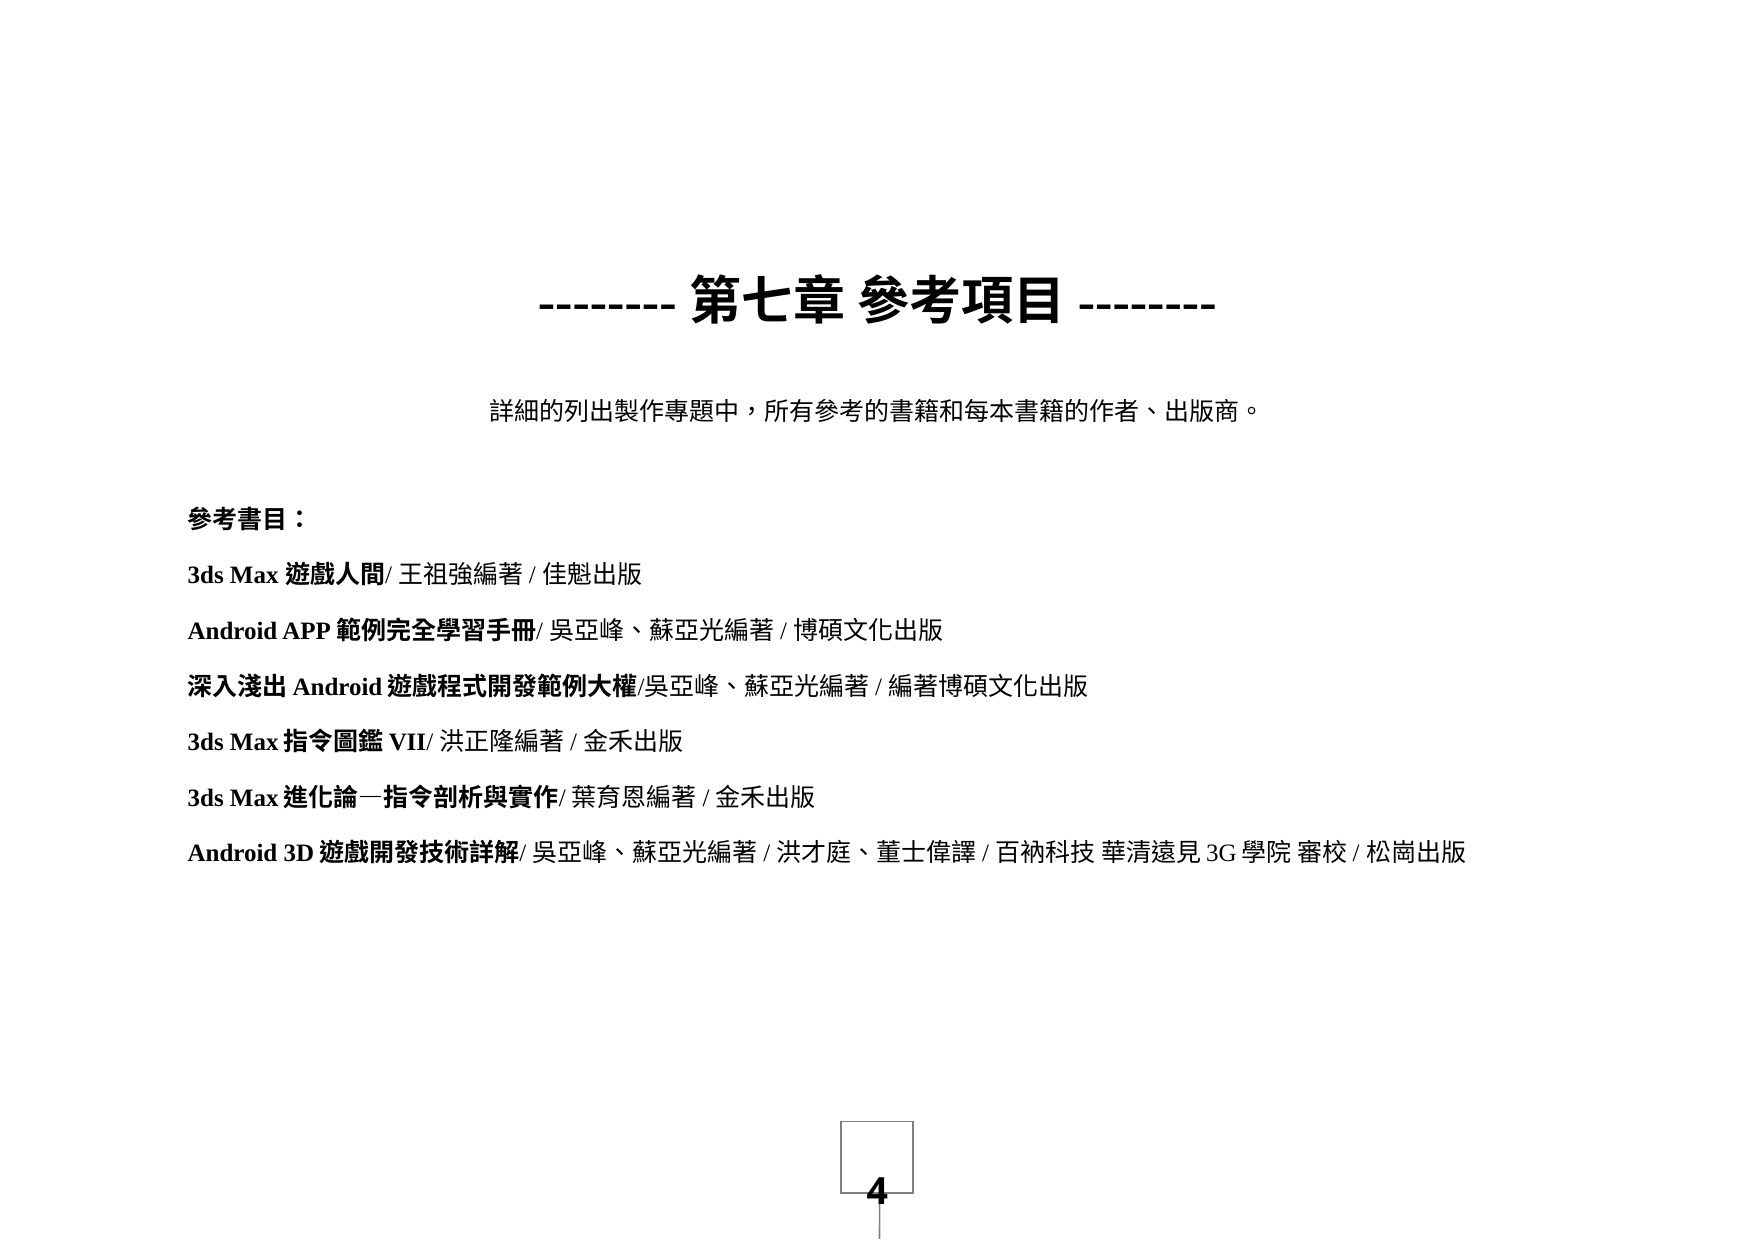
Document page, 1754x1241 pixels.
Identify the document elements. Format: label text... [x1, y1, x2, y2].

list 深入淺出Android遊戲程式開發範例大權/吳亞峰、蘇亞光編著 / 編著博碩文化出版 [187, 665, 1604, 703]
text 詳細的列出製作專題中，所有參考的書籍和每本書籍的作者、出版商。 [150, 391, 1604, 428]
list Android 3D遊戲開發技術詳解/ 吳亞峰、蘇亞光編著 / 洪才庭、董士偉譯 / 百衲科技 華清遠見3G學院 審校 / 松崗出版 [187, 832, 1604, 870]
list 參考書目： [187, 498, 1604, 536]
list 3ds Max指令圖鑑VII/ 洪正隆編著 / 金禾出版 [187, 721, 1604, 758]
list Android APP範例完全學習手冊/ 吳亞峰、蘇亞光編著 / 博碩文化出版 [187, 610, 1604, 647]
list 3ds Max 遊戲人間/ 王祖強編著 / 佳魁出版 [187, 554, 1604, 592]
text -------- 第七章 參考項目 -------- [150, 241, 1604, 353]
list 3ds Max進化論—指令剖析與實作/ 葉育恩編著 / 金禾出版 [187, 777, 1604, 814]
